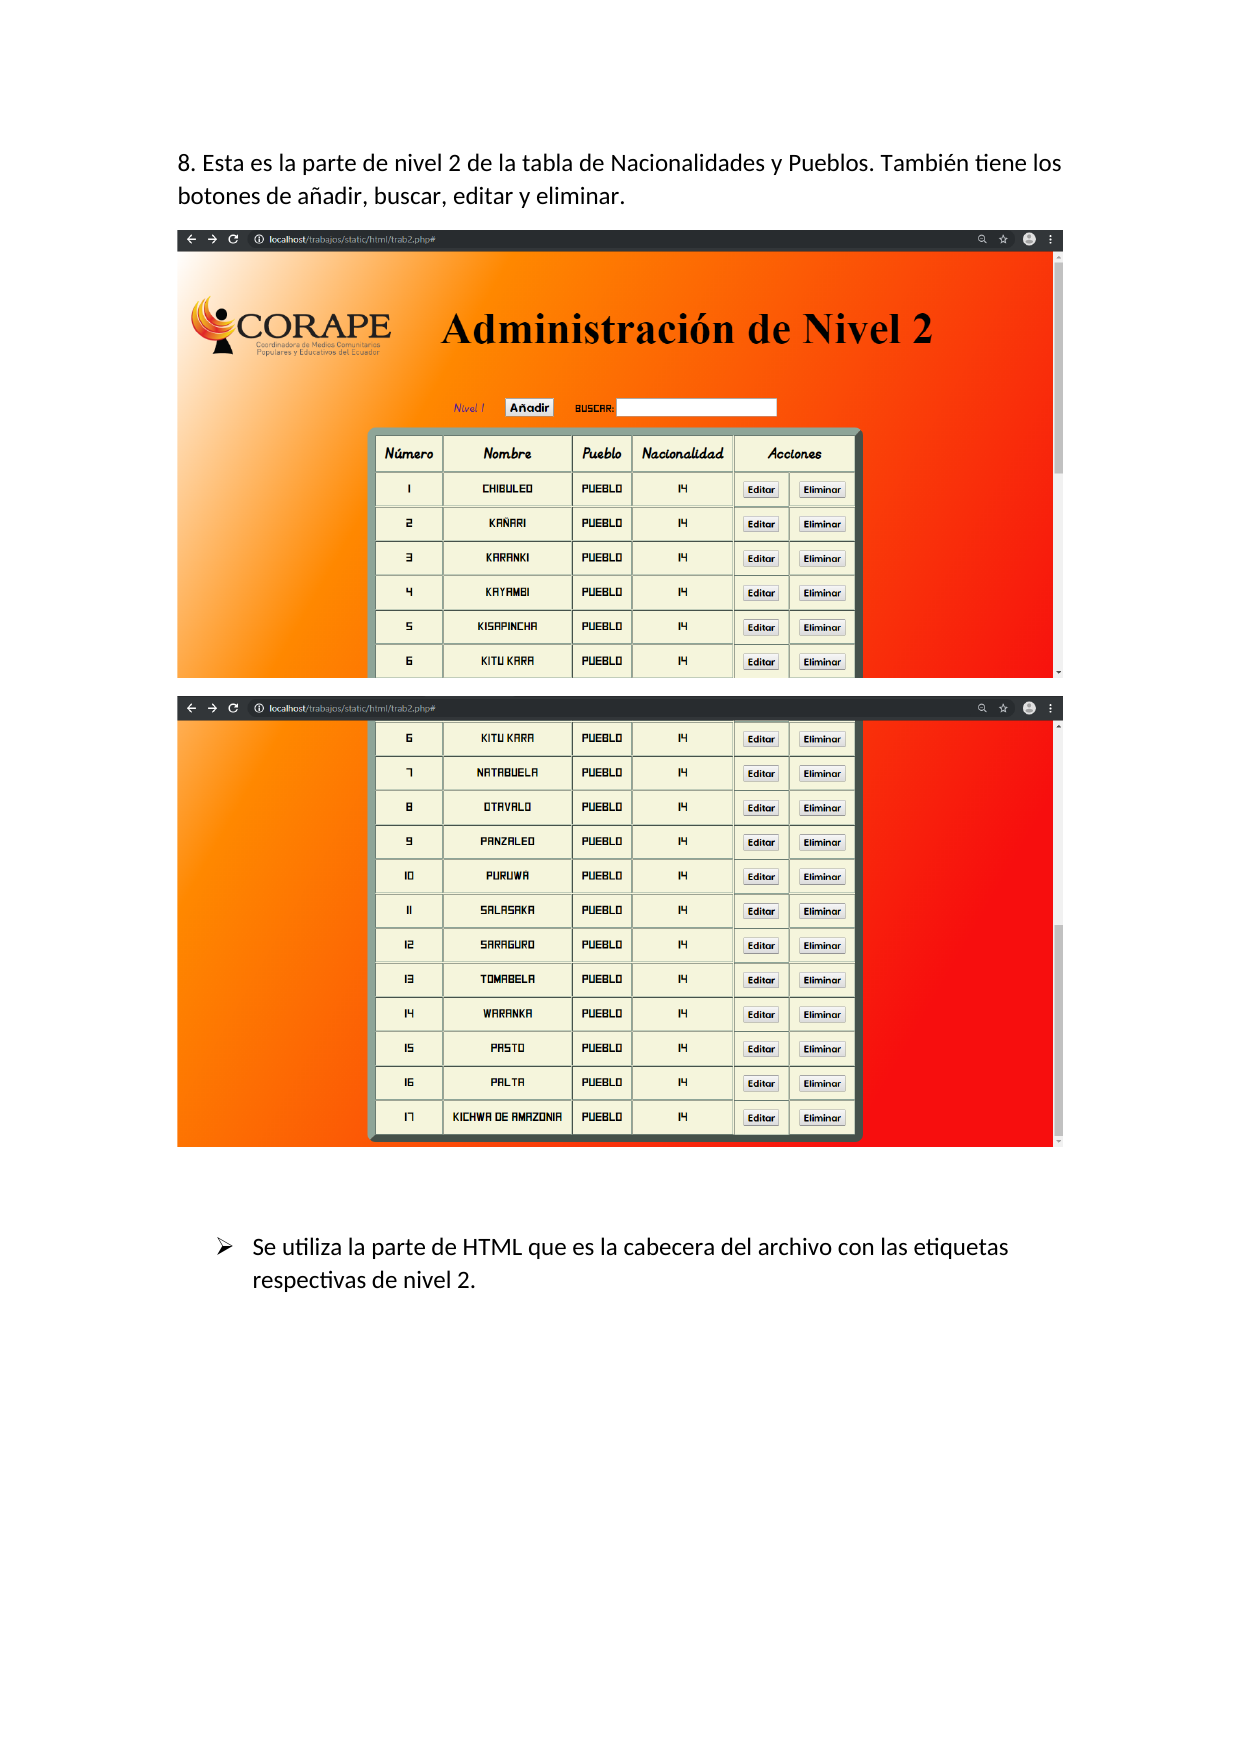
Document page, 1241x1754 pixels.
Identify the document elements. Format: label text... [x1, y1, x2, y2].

text 8. Esta es la parte de nivel 2 de la tabla de Nacionalidades y Pueblos. También tiene los botones de añadir, buscar, editar y eliminar. [177, 148, 1063, 211]
picture [177, 230, 1063, 678]
picture [177, 696, 1063, 1147]
list Se utiliza la parte de HTML que es la cabecera del archivo con las etiquetas respectivas de nivel 2. [215, 1231, 1063, 1294]
